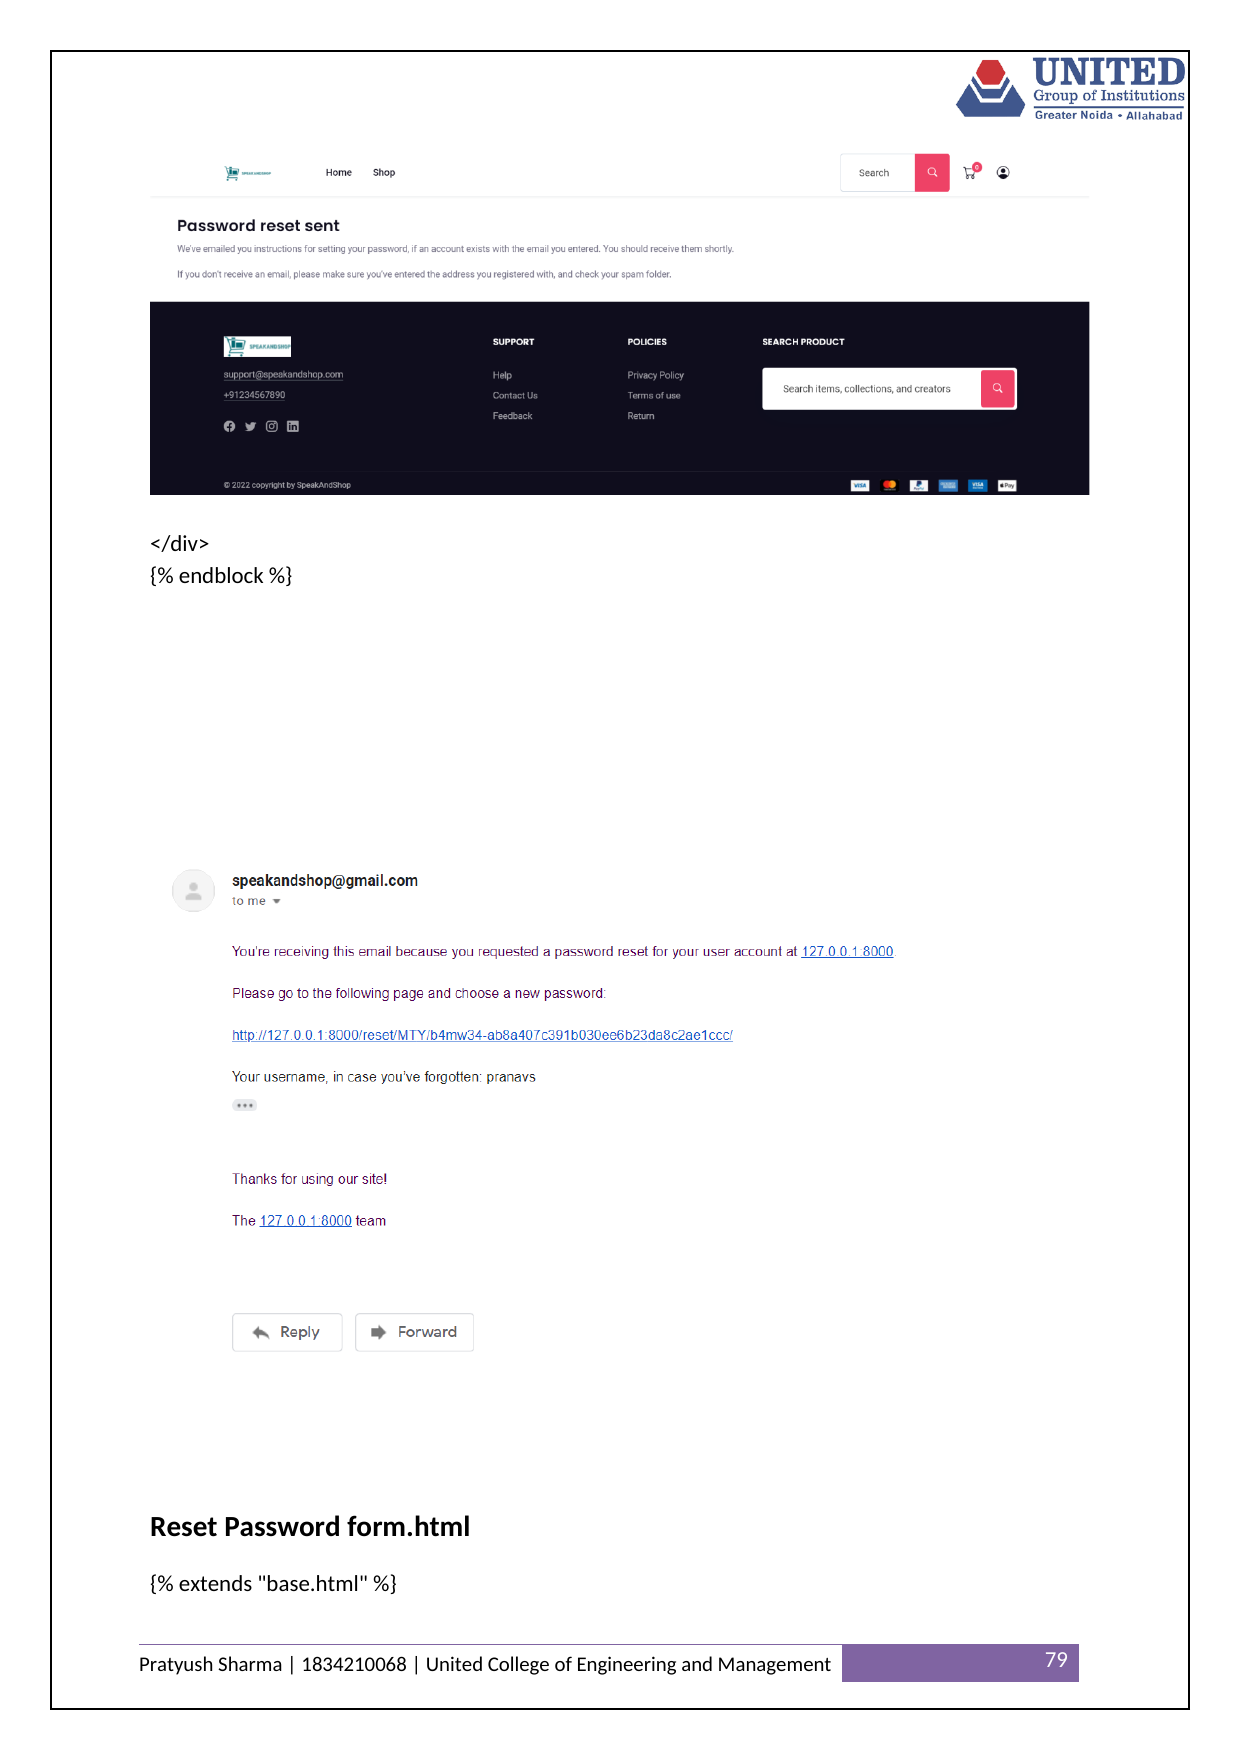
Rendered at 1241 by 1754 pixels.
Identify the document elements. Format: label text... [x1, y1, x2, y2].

text </div> [150, 529, 1090, 557]
text Reset Password form.html [150, 1508, 1090, 1543]
text {% endblock %} [150, 561, 1090, 589]
picture [160, 858, 1101, 1380]
picture [150, 150, 1090, 495]
text {% extends "base.html" %} [150, 1569, 1090, 1598]
picture [952, 53, 1186, 124]
